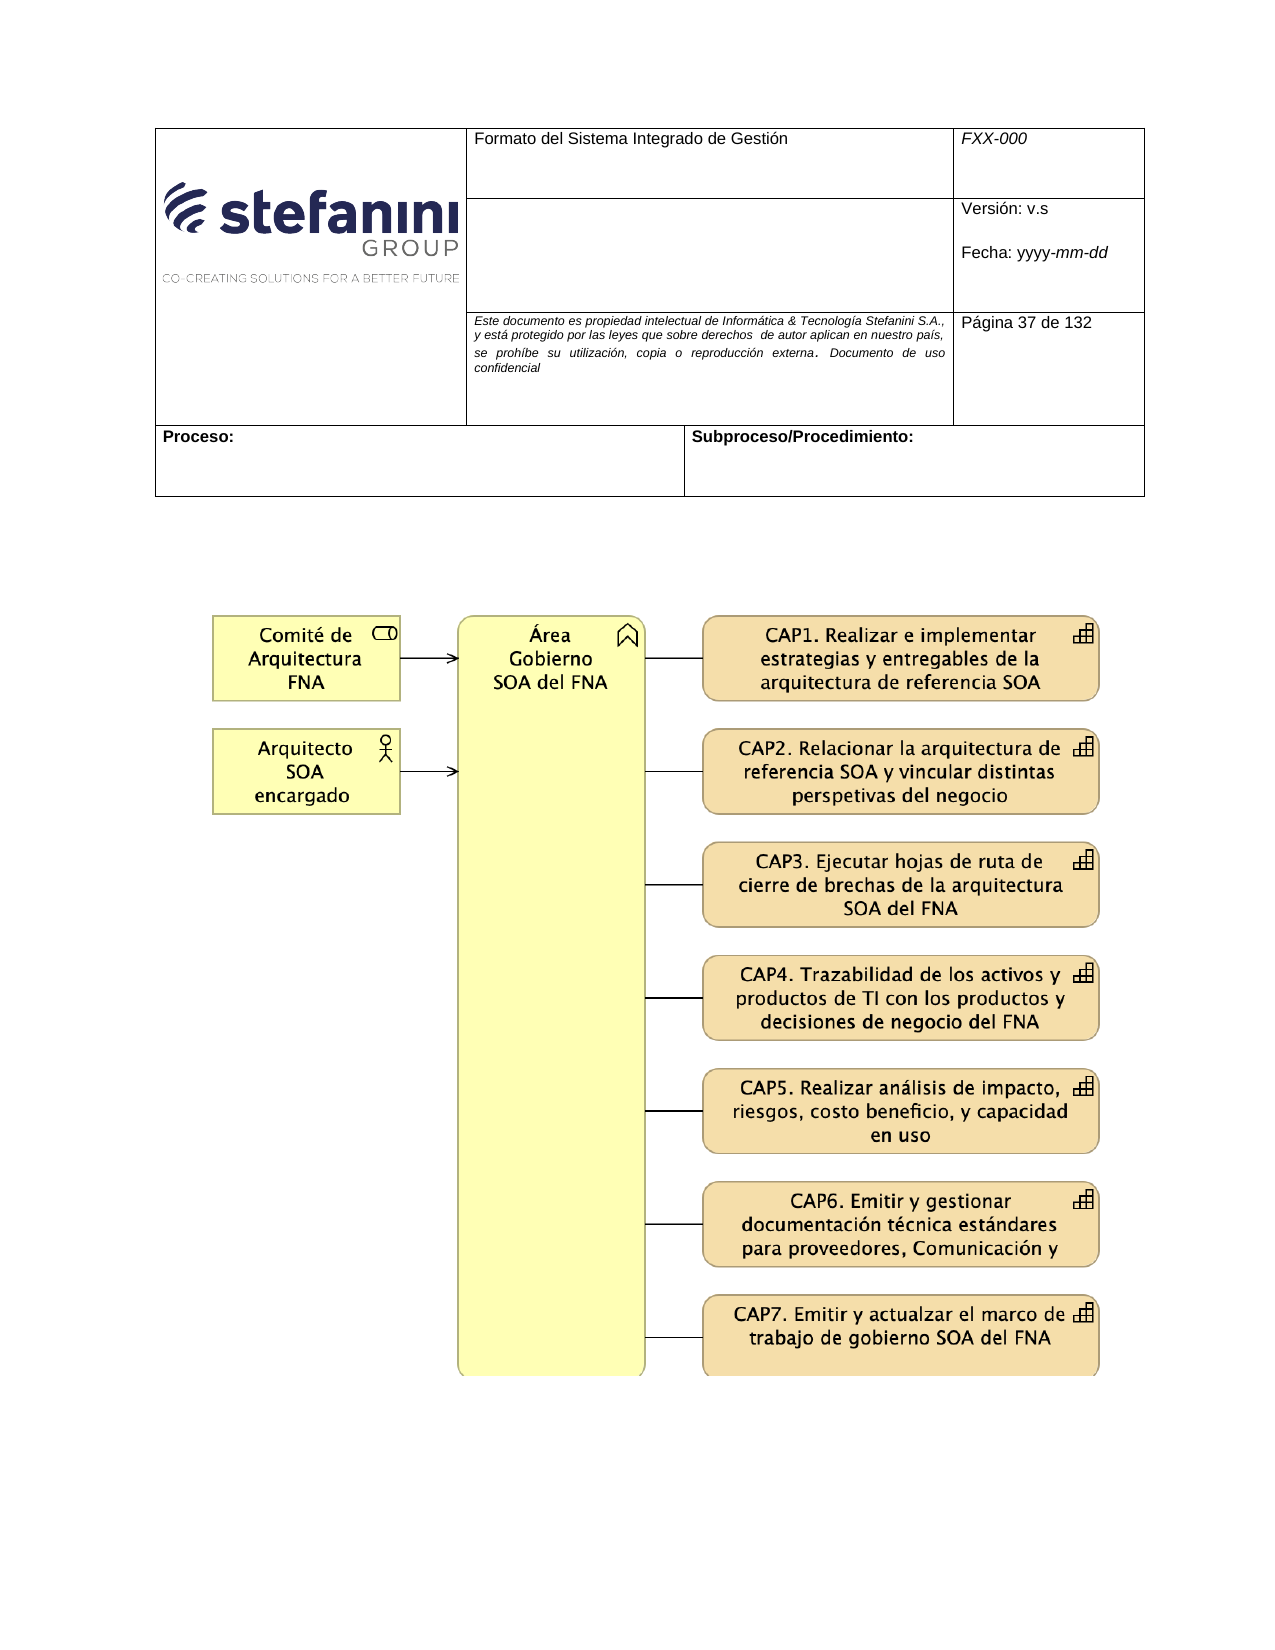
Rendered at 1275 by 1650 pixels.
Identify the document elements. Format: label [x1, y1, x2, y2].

picture [196, 599, 1115, 1376]
picture [162, 182, 460, 286]
